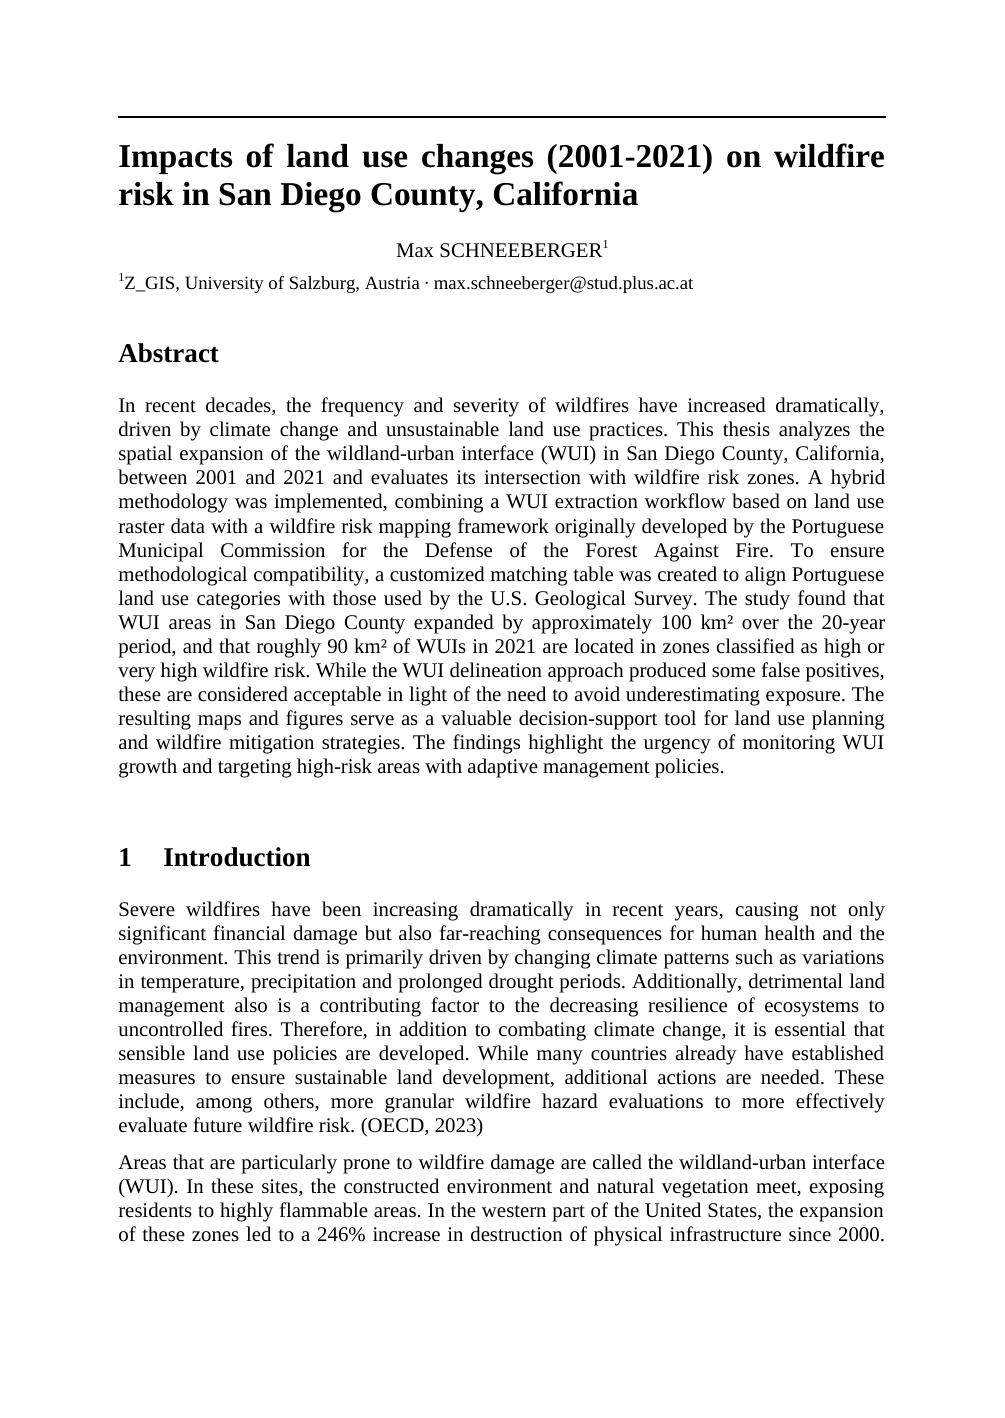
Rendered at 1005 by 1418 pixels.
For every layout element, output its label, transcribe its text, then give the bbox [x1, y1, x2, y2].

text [118, 1150, 886, 1246]
text Severe wildfires have been increasing dramatically in recent years, causing not only significant financial damage but also far-reaching consequences for human health and the environment. This trend is primarily driven by changing climate patterns such as variations in temperature, precipitation and prolonged drought periods. Additionally, detrimental land management also is a contributing factor to the decreasing resilience of ecosystems to uncontrolled fires. Therefore, in addition to combating climate change, it is essential that sensible land use policies are developed. While many countries already have established measures to ensure sustainable land development, additional actions are needed. These include, among others, more granular wildfire hazard evaluations to more effectively evaluate future wildfire risk. (OECD, 2023) [118, 897, 886, 1137]
title Impacts of land use changes (2001-2021) on wildfire risk in San Diego County, California [118, 136, 886, 212]
text Max SCHNEEBERGER1 [118, 237, 886, 262]
subtitle Introduction [118, 841, 886, 872]
subtitle Abstract [118, 337, 886, 368]
subtitle In recent decades, the frequency and severity of wildfires have increased dramatically, driven by climate change and unsustainable land use practices. This thesis analyzes the spatial expansion of the wildland-urban interface (WUI) in San Diego County, California, between 2001 and 2021 and evaluates its intersection with wildfire risk zones. A hybrid methodology was implemented, combining a WUI extraction workflow based on land use raster data with a wildfire risk mapping framework originally developed by the Portuguese Municipal Commission for the Defense of the Forest Against Fire. To ensure methodological compatibility, a customized matching table was created to align Portuguese land use categories with those used by the U.S. Geological Survey. The study found that WUI areas in San Diego County expanded by approximately 100 km² over the 20-year period, and that roughly 90 km² of WUIs in 2021 are located in zones classified as high or very high wildfire risk. While the WUI delineation approach produced some false positives, these are considered acceptable in light of the need to avoid underestimating exposure. The resulting maps and figures serve as a valuable decision-support tool for land use planning and wildfire mitigation strategies. The findings highlight the urgency of monitoring WUI growth and targeting high-risk areas with adaptive management policies. [118, 393, 886, 778]
text 1Z_GIS, University of Salzburg, Austria ∙ max.schneeberger@stud.plus.ac.at [118, 270, 886, 294]
